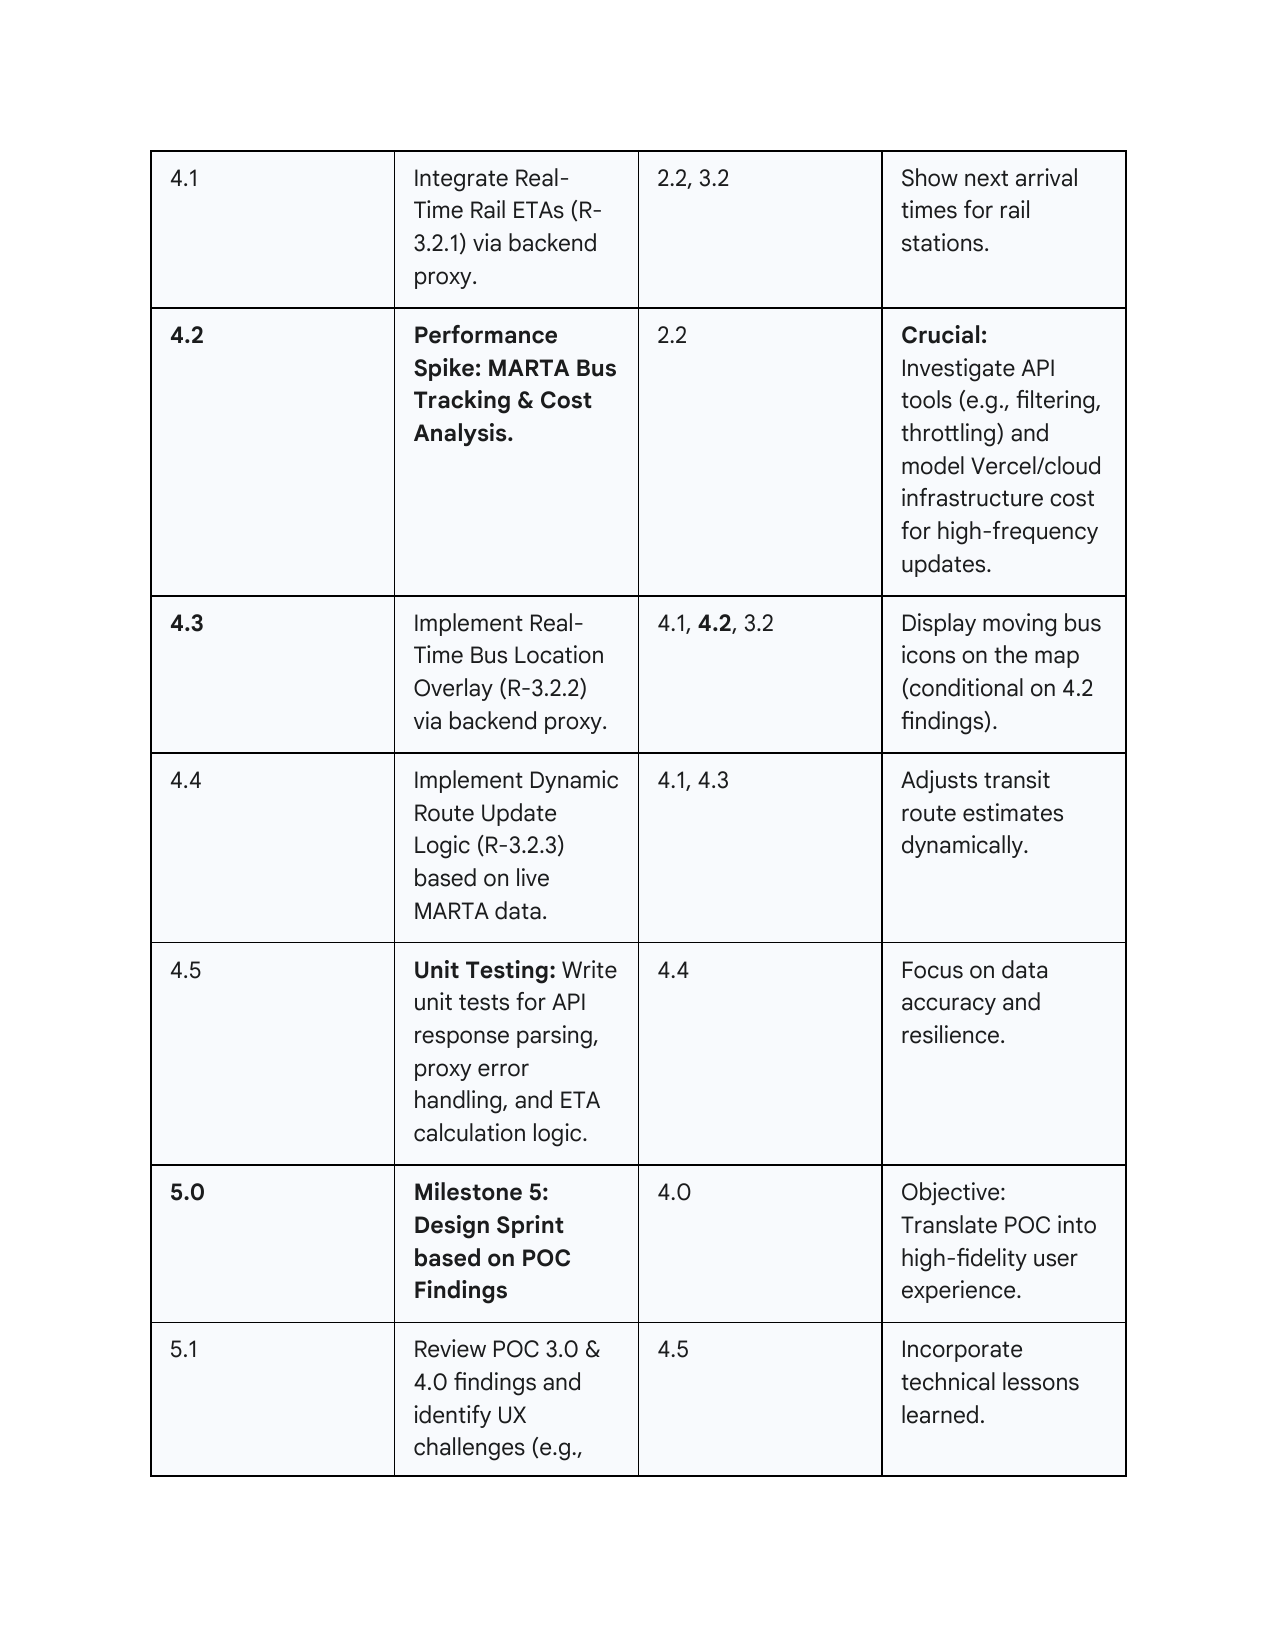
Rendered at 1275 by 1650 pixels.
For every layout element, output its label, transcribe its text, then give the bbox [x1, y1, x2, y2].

table_cell 4.5 [152, 943, 394, 1164]
table_cell 4.1, 4.2, 3.2 [639, 597, 881, 752]
table_cell 4.2 [152, 309, 394, 595]
table_cell 2.2 [639, 309, 881, 595]
table_cell Implement Real-Time Bus Location Overlay (R-3.2.2) via backend proxy. [395, 597, 638, 752]
table_cell 4.1, 4.3 [639, 754, 881, 942]
table_cell Unit Testing: Write unit tests for API response parsing, proxy error handling, and ETA calculation logic. [395, 943, 638, 1164]
table_cell Objective: Translate POC into high-fidelity user experience. [883, 1166, 1125, 1321]
table_cell Implement Dynamic Route Update Logic (R-3.2.3) based on live MARTA data. [395, 754, 638, 942]
table_cell Display moving bus icons on the map (conditional on 4.2 findings). [883, 597, 1125, 752]
table_cell Integrate Real-Time Rail ETAs (R-3.2.1) via backend proxy. [395, 152, 638, 307]
table_cell Milestone 5: Design Sprint based on POC Findings [395, 1166, 638, 1321]
table_cell 4.4 [639, 943, 881, 1164]
table_cell 4.0 [639, 1166, 881, 1321]
table_cell 5.1 [152, 1323, 394, 1475]
table_cell Focus on data accuracy and resilience. [883, 943, 1125, 1164]
table_cell Show next arrival times for rail stations. [883, 152, 1125, 307]
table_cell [883, 1323, 1125, 1475]
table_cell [395, 1323, 638, 1475]
table_cell 2.2, 3.2 [639, 152, 881, 307]
table_cell Performance Spike: MARTA Bus Tracking & Cost Analysis. [395, 309, 638, 595]
table_cell 4.3 [152, 597, 394, 752]
table_cell 5.0 [152, 1166, 394, 1321]
table_cell 4.5 [639, 1323, 881, 1475]
table_cell 4.1 [152, 152, 394, 307]
table_cell Crucial: Investigate API tools (e.g., filtering, throttling) and model Vercel/cloud infrastructure cost for high-frequency updates. [883, 309, 1125, 595]
table_cell 4.4 [152, 754, 394, 942]
table_cell Adjusts transit route estimates dynamically. [883, 754, 1125, 942]
